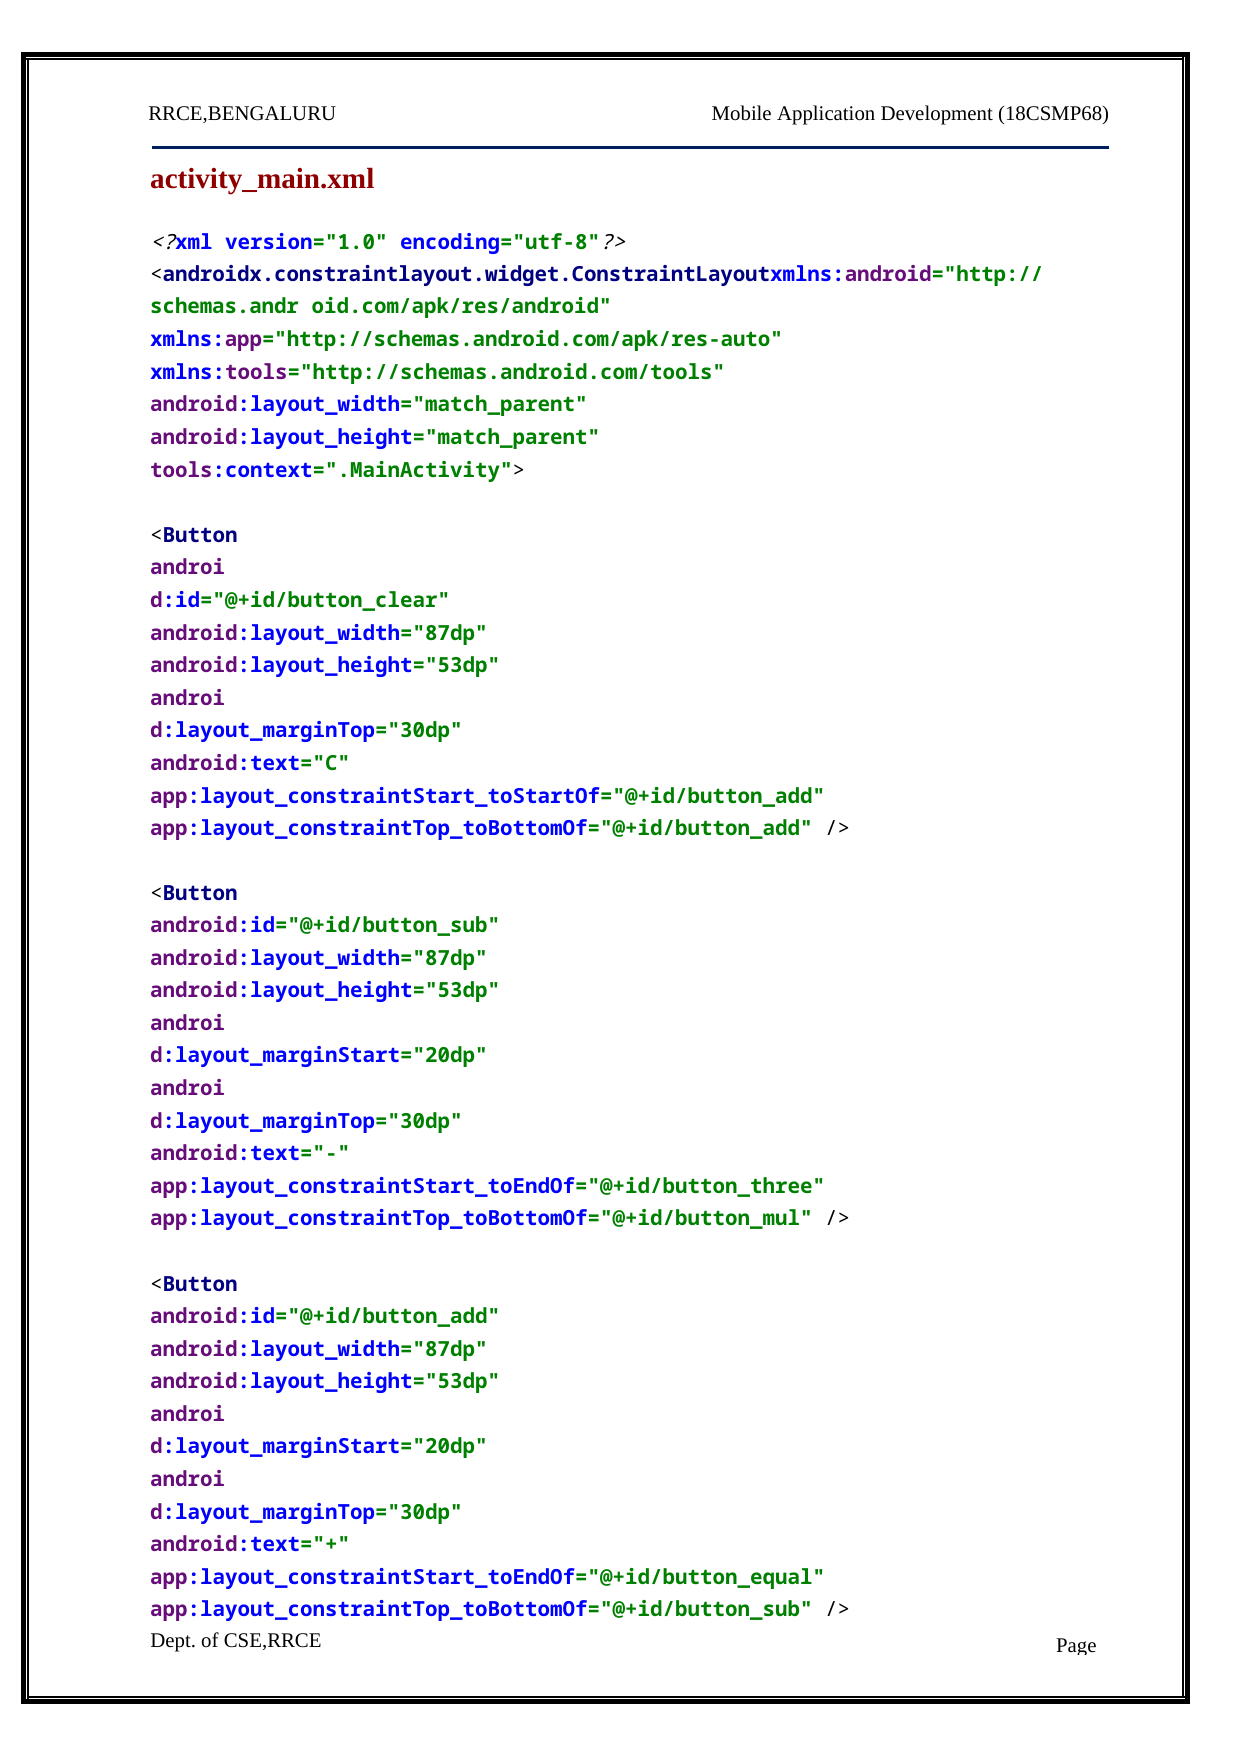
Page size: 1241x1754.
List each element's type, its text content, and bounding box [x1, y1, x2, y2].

text app:layout_constraintStart_toStartOf="@+id/button_add" app:layout_constraintTop_toBottomOf="@+id/button_add" /> [150, 781, 1138, 842]
text activity_main.xml [150, 161, 1138, 194]
text <androidx.constraintlayout.widget.ConstraintLayoutxmlns:android="http://schemas.andr oid.com/apk/res/android" [150, 259, 1138, 320]
text <Button android:id="@+id/button_add" android:layout_width="87dp" android:layout_height="53dp" android:layout_marginStart="20dp" android:layout_marginTop="30dp" android:text="+" [150, 1269, 530, 1558]
text app:layout_constraintStart_toEndOf="@+id/button_three" app:layout_constraintTop_toBottomOf="@+id/button_mul" /> [150, 1171, 1138, 1232]
text <Button android:id="@+id/button_clear" android:layout_width="87dp" android:layout_height="53dp" android:layout_marginTop="30dp" android:text="C" [150, 520, 507, 777]
text <?xml version="1.0" encoding="utf-8"?> [150, 227, 1138, 256]
text <Button android:id="@+id/button_sub" android:layout_width="87dp" android:layout_height="53dp" android:layout_marginStart="20dp" android:layout_marginTop="30dp" android:text="-" [150, 878, 528, 1167]
text xmlns:app="http://schemas.android.com/apk/res-auto" xmlns:tools="http://schemas.android.com/tools" android:layout_width="match_parent" android:layout_height="match_parent" tools:context=".MainActivity"> [150, 324, 793, 483]
text app:layout_constraintStart_toEndOf="@+id/button_equal" app:layout_constraintTop_toBottomOf="@+id/button_sub" /> [150, 1562, 1138, 1623]
